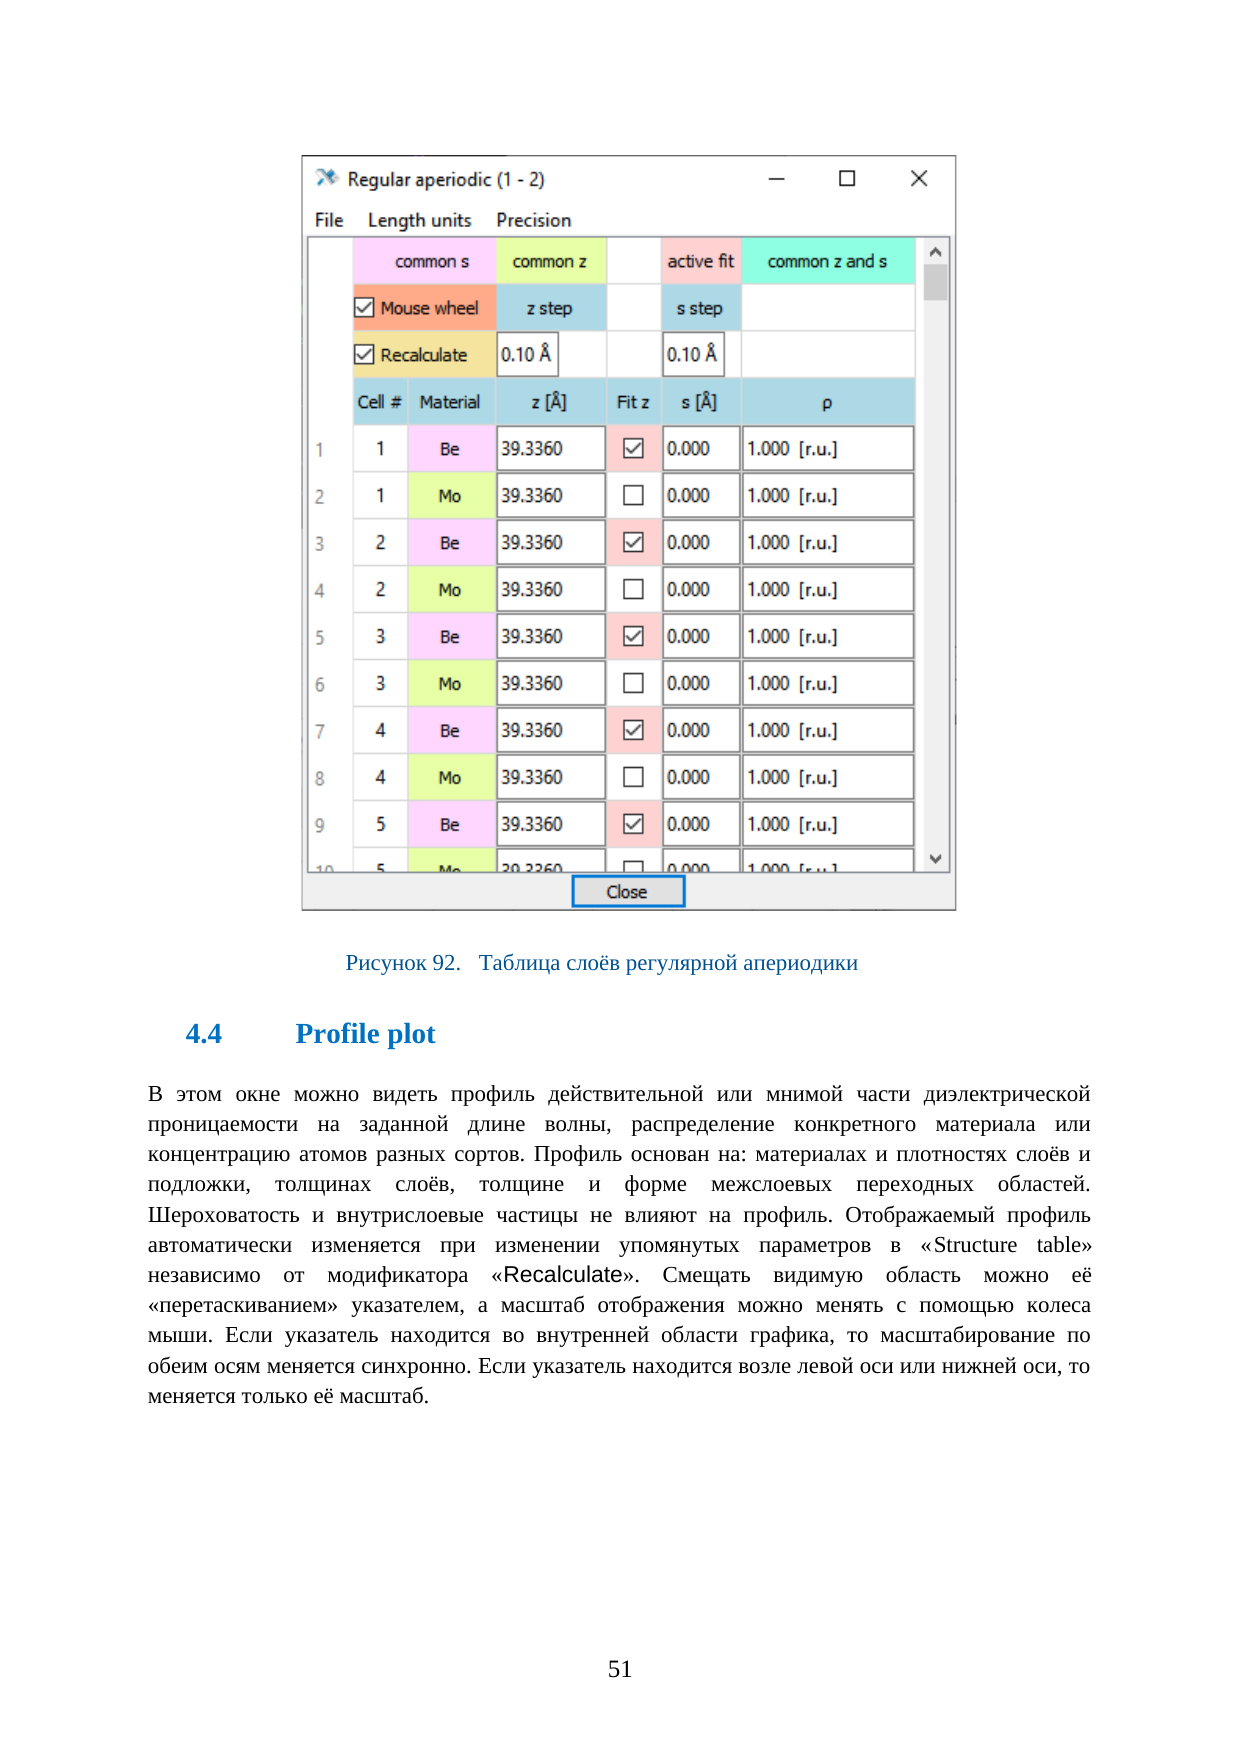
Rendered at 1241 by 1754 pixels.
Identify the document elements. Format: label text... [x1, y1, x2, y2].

subtitle Profile plot [155, 1016, 1093, 1050]
picture [301, 155, 957, 911]
text В этом окне можно видеть профиль действительной или мнимой части диэлектрической проницаемости на заданной длине волны, распределение конкретного материала или концентрацию атомов разных сортов. Профиль основан на: материалах и плотностях слоёв и подложки, толщинах слоёв, толщине и форме межслоевых переходных областей. Шероховатость и внутрислоевые частицы не влияют на профиль. Отображаемый профиль автоматически изменяется при изменении упомянутых параметров в «Structure table» независимо от модификатора «Recalculate». Смещать видимую область можно её «перетаскиванием» указателем, а масштаб отображения можно менять с помощью колеса мыши. Если указатель находится во внутренней области графика, то масштабирование по обеим осям меняется синхронно. Если указатель находится возле левой оси или нижней оси, то меняется только её масштаб. [148, 1080, 1093, 1408]
